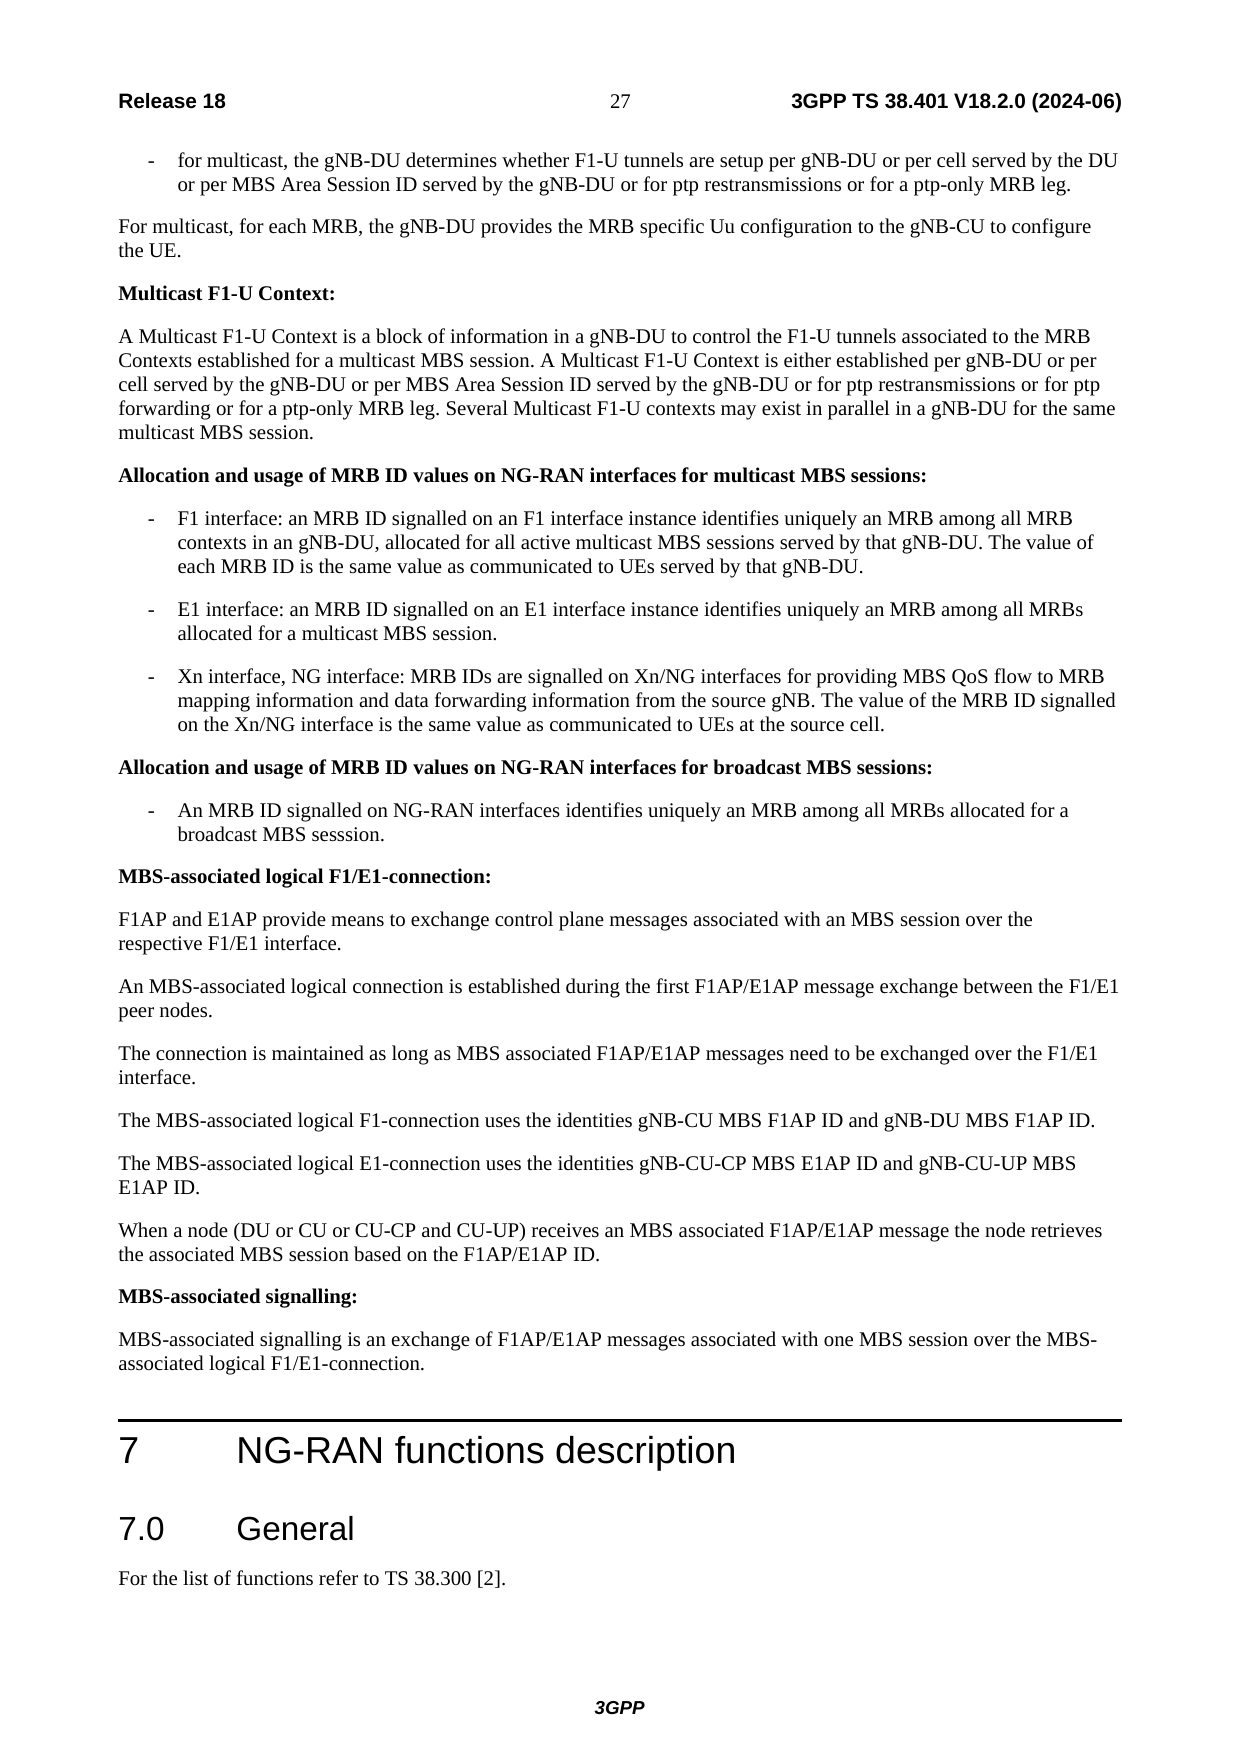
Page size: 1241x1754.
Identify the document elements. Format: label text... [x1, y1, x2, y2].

text MBS-associated logical F1/E1-connection: [118, 864, 1122, 888]
text MBS-associated signalling: [118, 1284, 1122, 1308]
text The MBS-associated logical E1-connection uses the identities gNB-CU-CP MBS E1AP ID and gNB-CU-UP MBS E1AP ID. [118, 1151, 1122, 1199]
subtitle 7.0 General [118, 1509, 1122, 1547]
text - An MRB ID signalled on NG-RAN interfaces identifies uniquely an MRB among all MRBs allocated for a broadcast MBS sesssion. [148, 797, 1122, 846]
text Multicast F1-U Context: [118, 281, 1122, 305]
text MBS-associated signalling is an exchange of F1AP/E1AP messages associated with one MBS session over the MBS-associated logical F1/E1-connection. [118, 1327, 1122, 1375]
text Allocation and usage of MRB ID values on NG-RAN interfaces for multicast MBS sessions: [118, 463, 1122, 487]
text F1AP and E1AP provide means to exchange control plane messages associated with an MBS session over the respective F1/E1 interface. [118, 907, 1122, 955]
text The MBS-associated logical F1-connection uses the identities gNB-CU MBS F1AP ID and gNB-DU MBS F1AP ID. [118, 1108, 1122, 1132]
text - E1 interface: an MRB ID signalled on an E1 interface instance identifies uniquely an MRB among all MRBs allocated for a multicast MBS session. [148, 597, 1122, 645]
text For the list of functions refer to TS 38.300 [2]. [118, 1566, 1122, 1590]
text - Xn interface, NG interface: MRB IDs are signalled on Xn/NG interfaces for providing MBS QoS flow to MRB mapping information and data forwarding information from the source gNB. The value of the MRB ID signalled on the Xn/NG interface is the same value as communicated to UEs at the source cell. [148, 664, 1122, 736]
text - for multicast, the gNB-DU determines whether F1-U tunnels are setup per gNB-DU or per cell served by the DU or per MBS Area Session ID served by the gNB-DU or for ptp restransmissions or for a ptp-only MRB leg. [148, 147, 1122, 196]
subtitle 7 NG-RAN functions description [118, 1422, 1122, 1472]
text An MBS-associated logical connection is established during the first F1AP/E1AP message exchange between the F1/E1 peer nodes. [118, 974, 1122, 1022]
text Allocation and usage of MRB ID values on NG-RAN interfaces for broadcast MBS sessions: [118, 755, 1122, 779]
text The connection is maintained as long as MBS associated F1AP/E1AP messages need to be exchanged over the F1/E1 interface. [118, 1041, 1122, 1089]
text When a node (DU or CU or CU-CP and CU-UP) receives an MBS associated F1AP/E1AP message the node retrieves the associated MBS session based on the F1AP/E1AP ID. [118, 1217, 1122, 1266]
text For multicast, for each MRB, the gNB-DU provides the MRB specific Uu configuration to the gNB-CU to configure the UE. [118, 214, 1122, 262]
text A Multicast F1-U Context is a block of information in a gNB-DU to control the F1-U tunnels associated to the MRB Contexts established for a multicast MBS session. A Multicast F1-U Context is either established per gNB-DU or per cell served by the gNB-DU or per MBS Area Session ID served by the gNB-DU or for ptp restransmissions or for ptp forwarding or for a ptp-only MRB leg. Several Multicast F1-U contexts may exist in parallel in a gNB-DU for the same multicast MBS session. [118, 324, 1122, 444]
text - F1 interface: an MRB ID signalled on an F1 interface instance identifies uniquely an MRB among all MRB contexts in an gNB-DU, allocated for all active multicast MBS sessions served by that gNB-DU. The value of each MRB ID is the same value as communicated to UEs served by that gNB-DU. [148, 506, 1122, 578]
